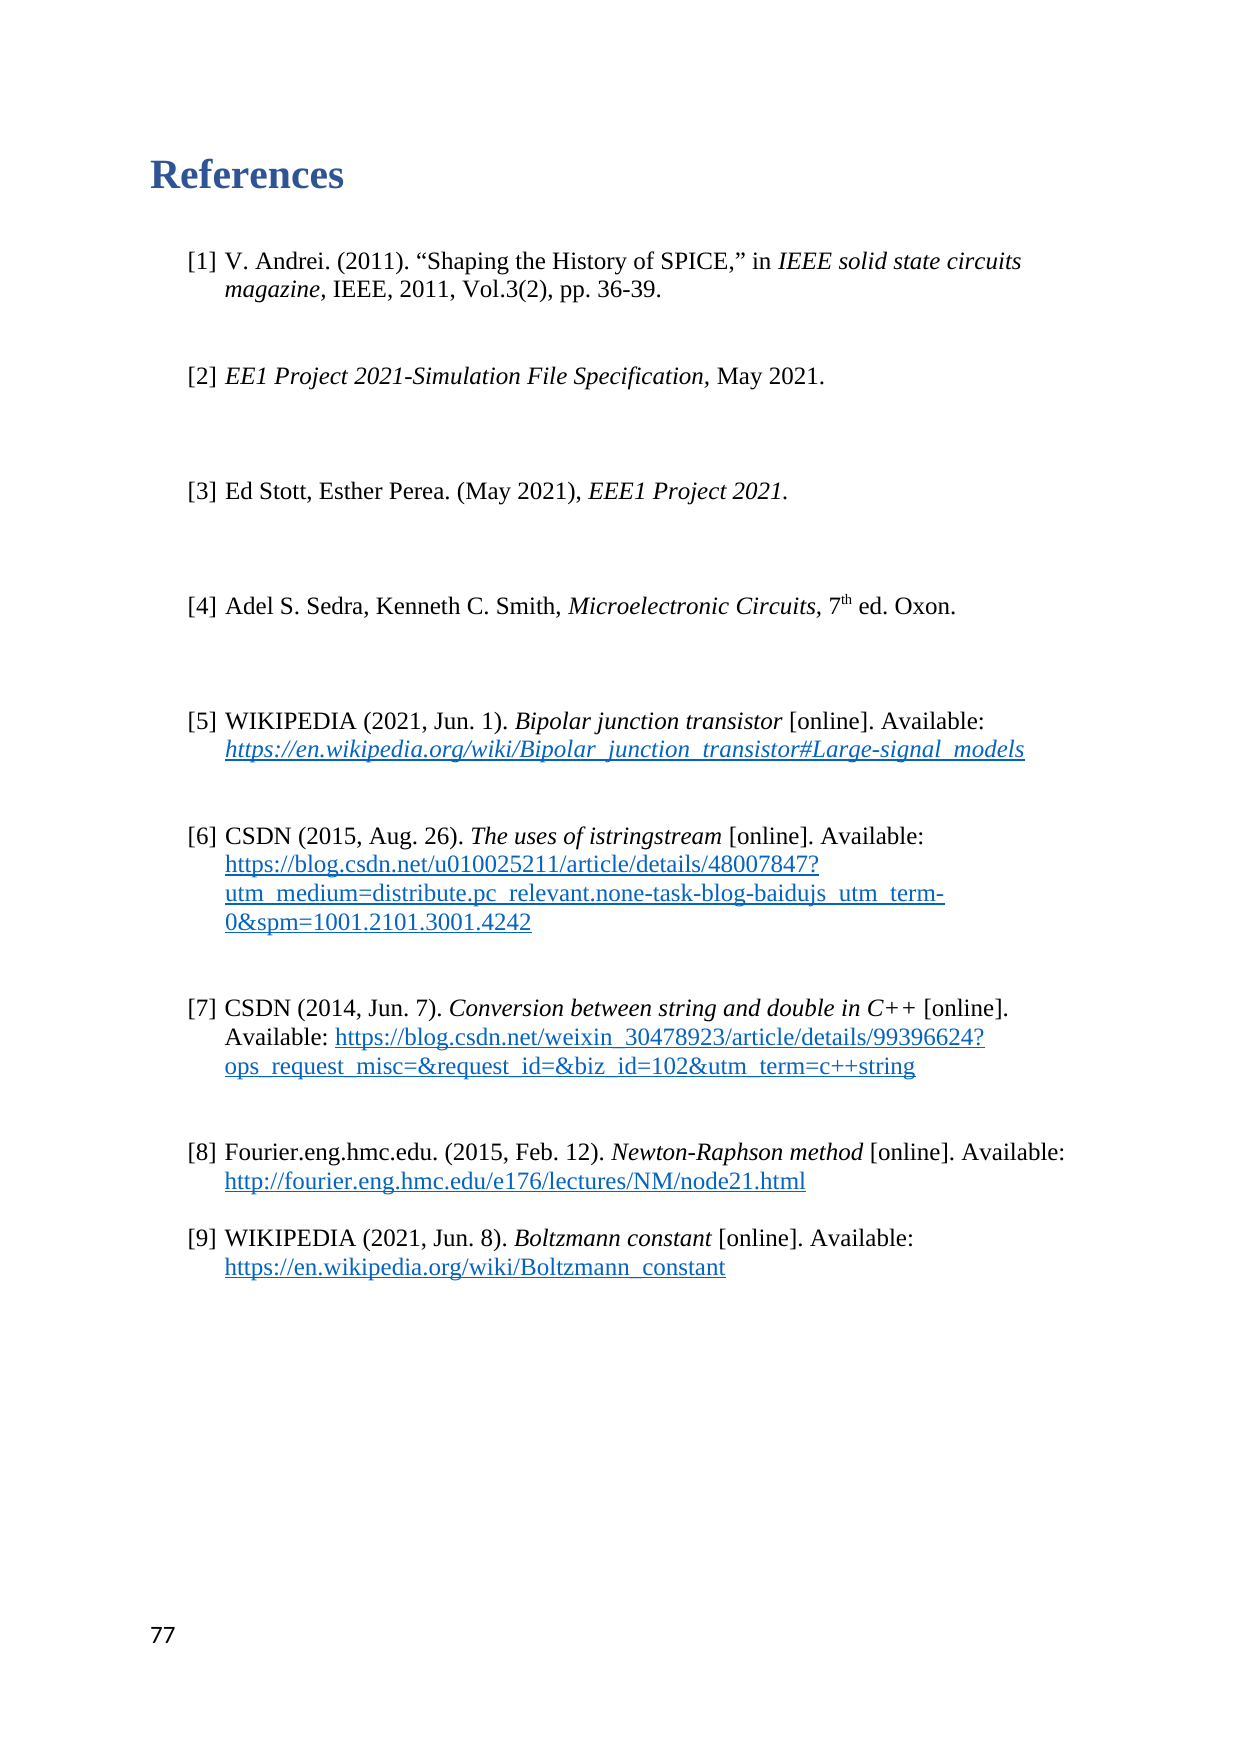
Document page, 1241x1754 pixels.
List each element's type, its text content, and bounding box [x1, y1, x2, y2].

list WIKIPEDIA (2021, Jun. 8). Boltzmann constant [online]. Available: https://en.wikipedia.org/wiki/Boltzmann_constant [187, 1223, 1090, 1281]
list Fourier.eng.hmc.edu. (2015, Feb. 12). Newton-Raphson method [online]. Available: http://fourier.eng.hmc.edu/e176/lectures/NM/node21.html [187, 1137, 1090, 1194]
list CSDN (2014, Jun. 7). Conversion between string and double in C++ [online]. Available: https://blog.csdn.net/weixin_30478923/article/details/99396624?ops_request_misc=&request_id=&biz_id=102&utm_term=c++string [187, 993, 1090, 1079]
list Adel S. Sedra, Kenneth C. Smith, Microelectronic Circuits, 7th ed. Oxon. [187, 591, 1090, 619]
list V. Andrei. (2011). “Shaping the History of SPICE,” in IEEE solid state circuits magazine, IEEE, 2011, Vol.3(2), pp. 36-39. [187, 246, 1090, 303]
list Ed Stott, Esther Perea. (May 2021), EEE1 Project 2021. [187, 476, 1090, 504]
list WIKIPEDIA (2021, Jun. 1). Bipolar junction transistor [online]. Available: [187, 706, 1090, 734]
list https://en.wikipedia.org/wiki/Bipolar_junction_transistor#Large-signal_models [225, 734, 1090, 763]
list https://blog.csdn.net/u010025211/article/details/48007847?utm_medium=distribute.pc_relevant.none-task-blog-baidujs_utm_term-0&spm=1001.2101.3001.4242 [225, 849, 1090, 936]
list CSDN (2015, Aug. 26). The uses of istringstream [online]. Available: [187, 821, 1090, 849]
subtitle References [150, 150, 1090, 198]
list EE1 Project 2021-Simulation File Specification, May 2021. [187, 361, 1090, 389]
